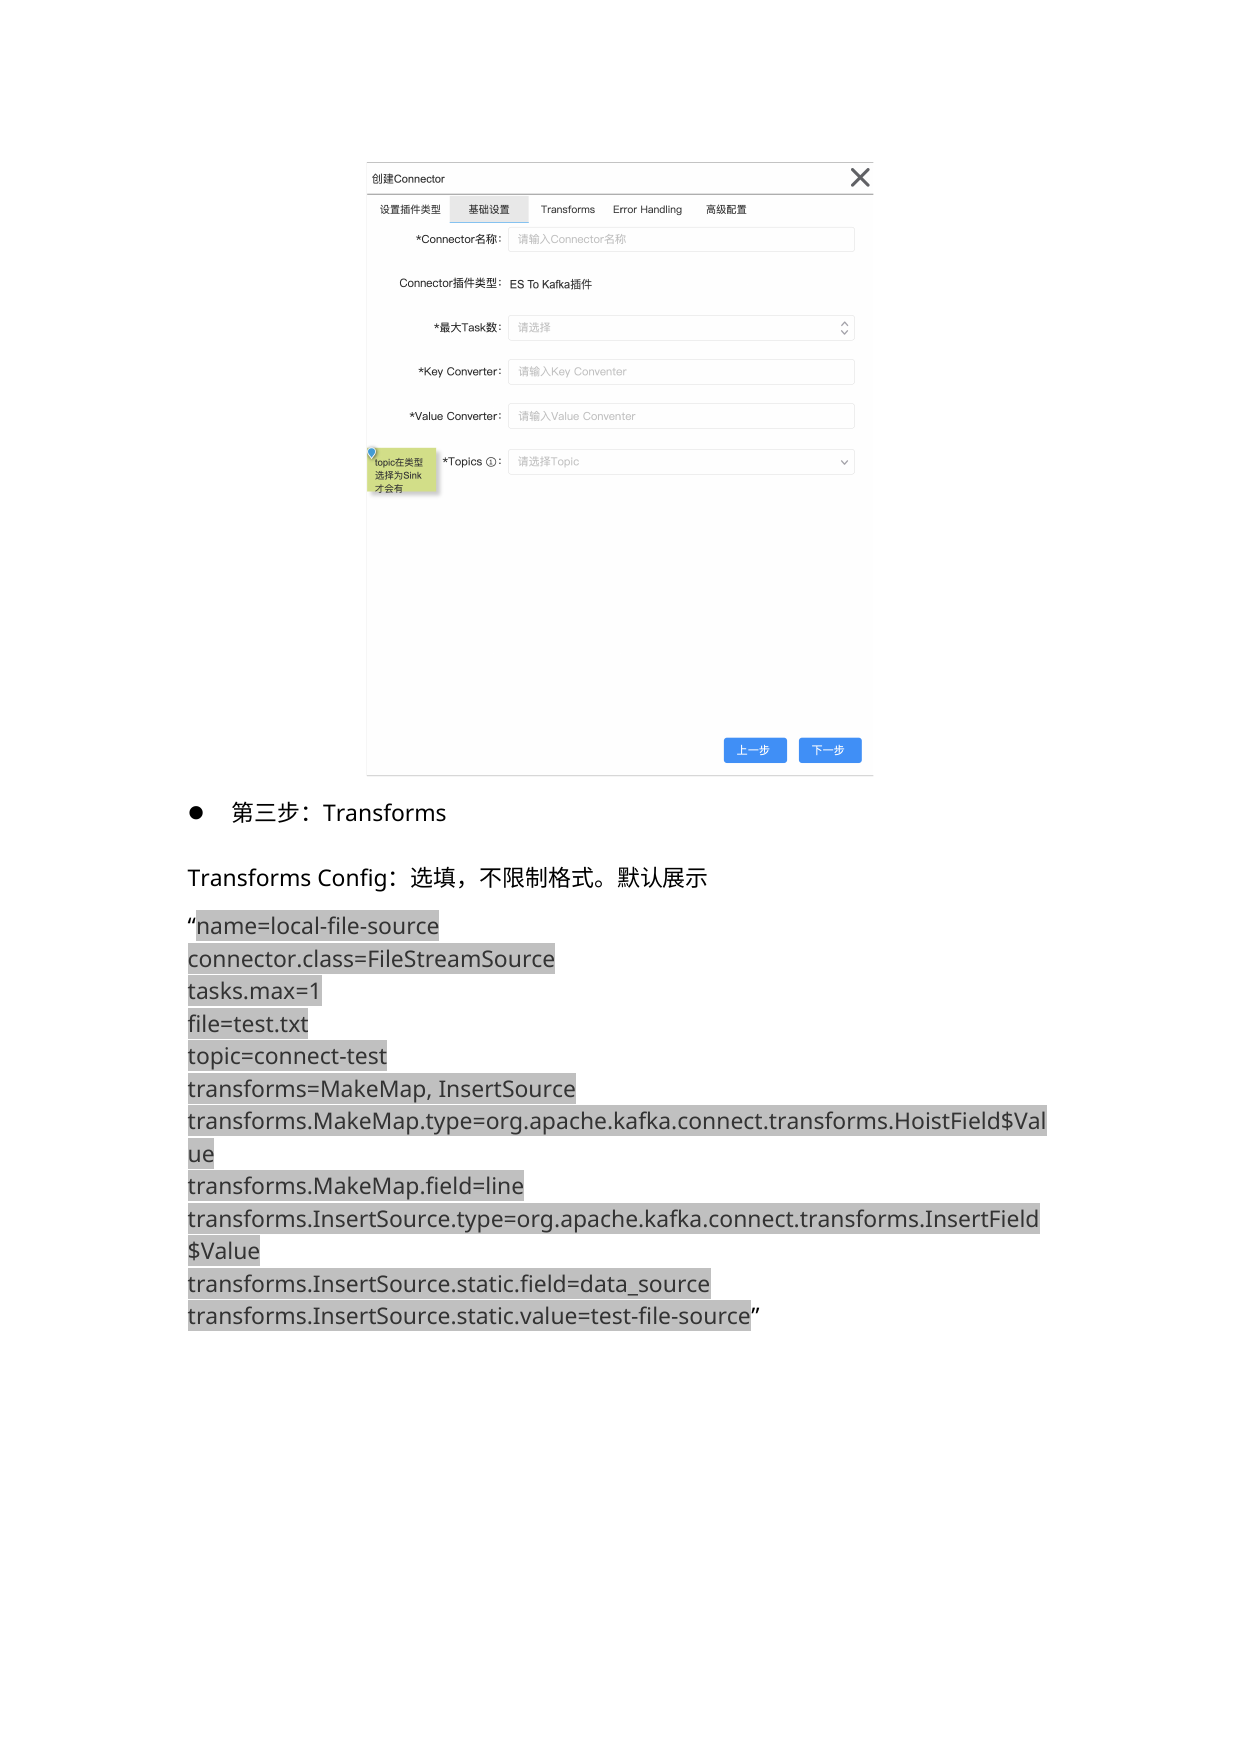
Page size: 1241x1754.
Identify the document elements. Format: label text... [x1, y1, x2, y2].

text “name=local-file-source [187, 909, 1053, 942]
text transforms.InsertSource.static.value=test-file-source” [187, 1299, 1053, 1332]
text Transforms Config：选填，不限制格式。默认展示 [187, 844, 1053, 909]
text transforms=MakeMap, InsertSource [187, 1072, 1053, 1104]
text transforms.InsertSource.static.field=data_source [187, 1267, 1053, 1299]
list 第三步：Transforms [187, 779, 1053, 844]
text topic=connect-test [187, 1039, 1053, 1072]
text transforms.MakeMap.type=org.apache.kafka.connect.transforms.HoistField$Value [187, 1104, 1053, 1169]
text transforms.MakeMap.field=line [187, 1169, 1053, 1202]
picture [366, 162, 874, 777]
text tasks.max=1 [187, 974, 1053, 1007]
text file=test.txt [187, 1007, 1053, 1039]
text transforms.InsertSource.type=org.apache.kafka.connect.transforms.InsertField$Value [187, 1202, 1053, 1267]
text connector.class=FileStreamSource [187, 942, 1053, 974]
